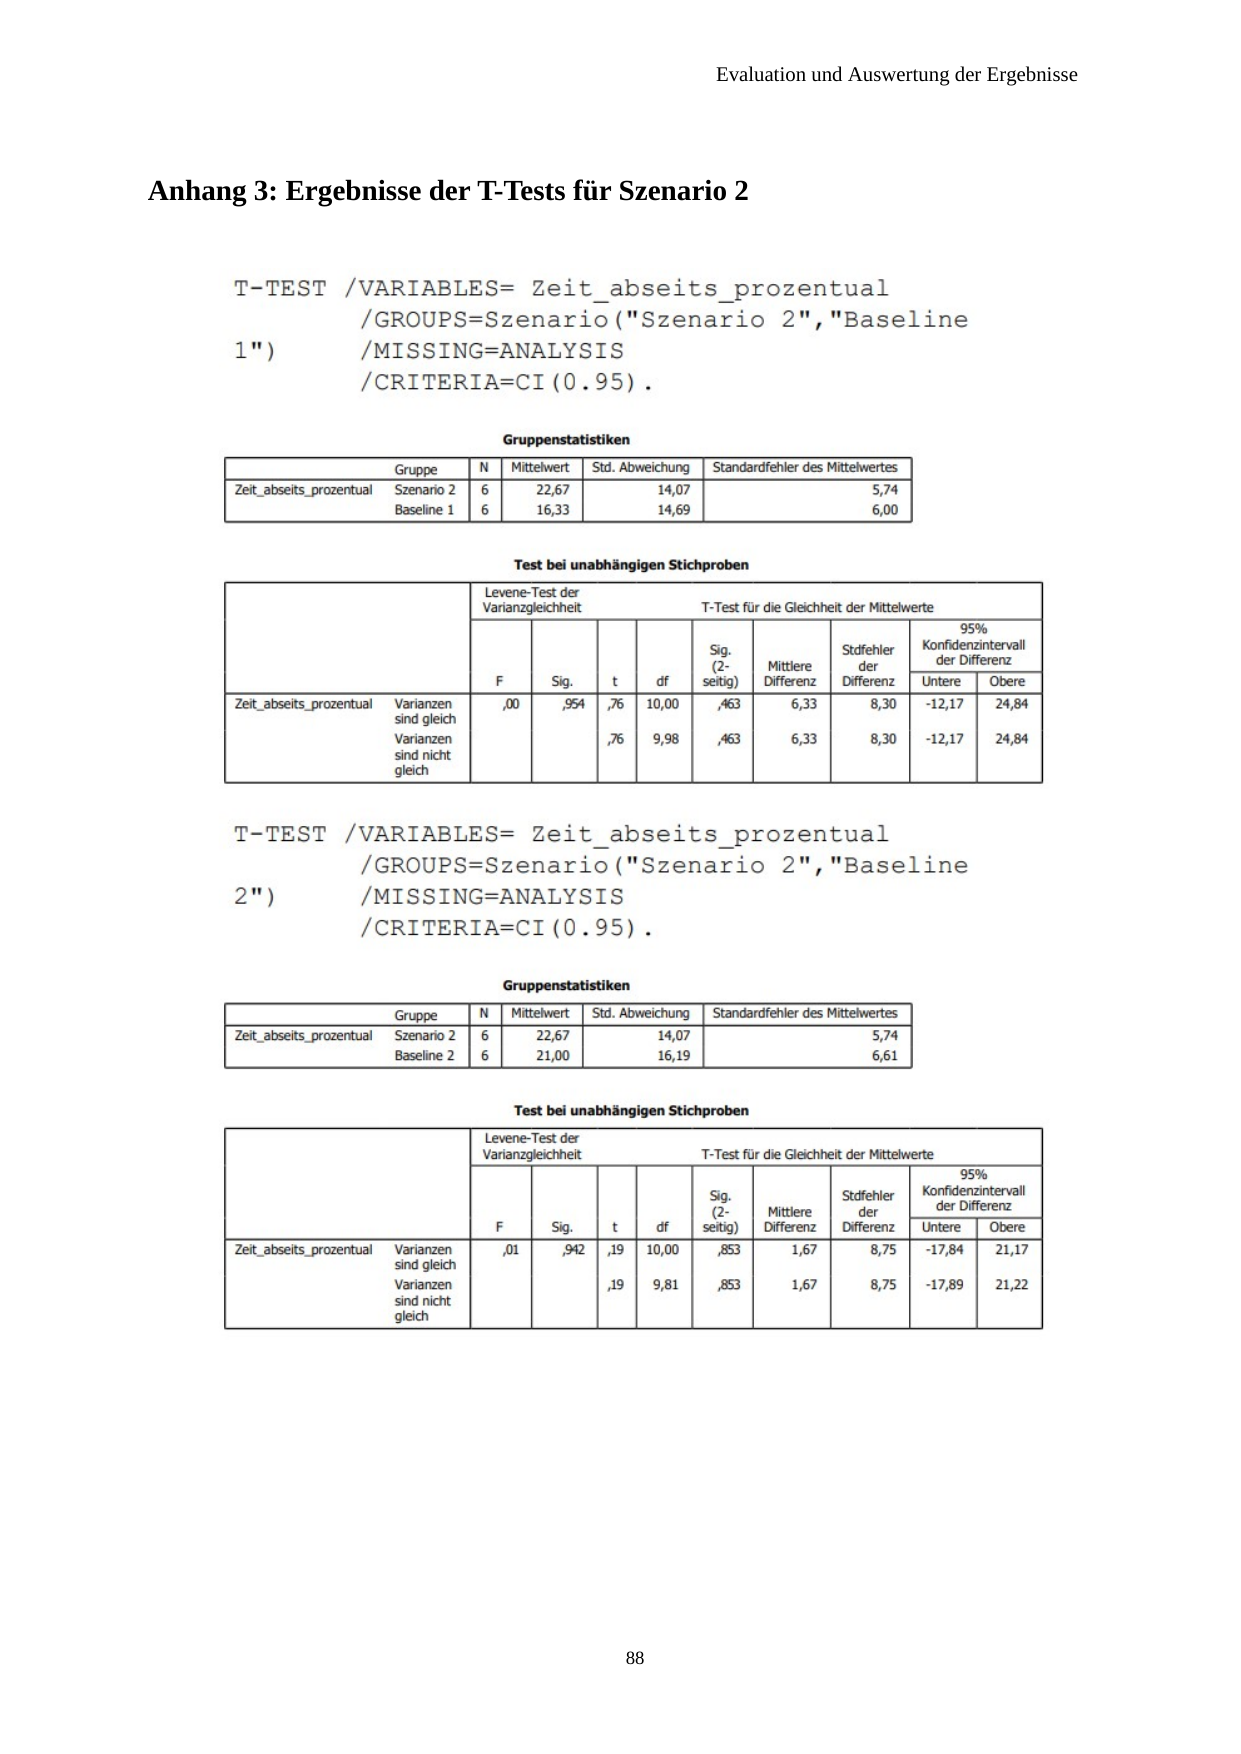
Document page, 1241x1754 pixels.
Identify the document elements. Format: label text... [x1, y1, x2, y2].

text Anhang 3: Ergebnisse der T-Tests für Szenario 2 [148, 173, 1122, 206]
picture [218, 268, 1052, 1352]
